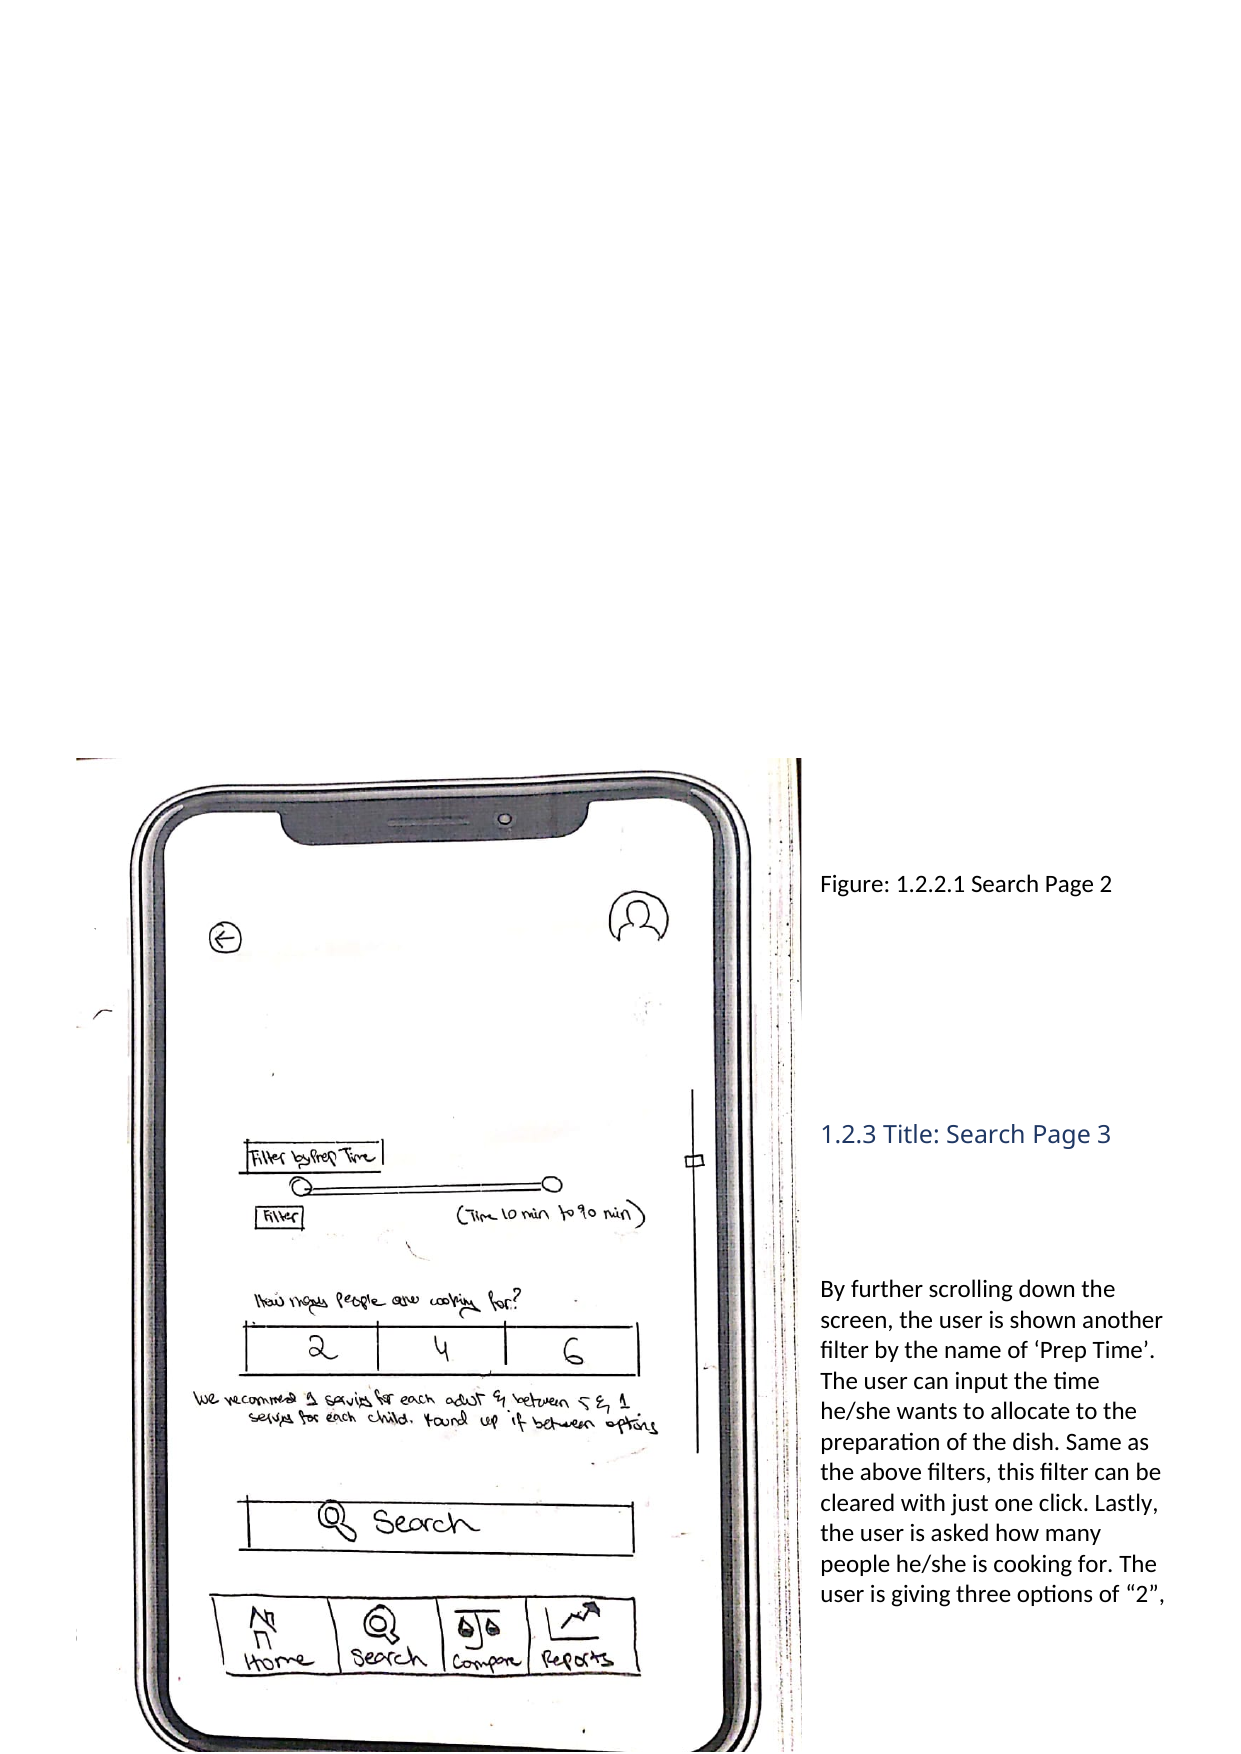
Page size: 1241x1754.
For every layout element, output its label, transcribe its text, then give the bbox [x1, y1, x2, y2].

text Figure: 1.2.2.1 Search Page 2 [802, 868, 1165, 899]
subtitle 1.2.3 Title: Search Page 3 [802, 1117, 1165, 1151]
picture [76, 758, 802, 1753]
